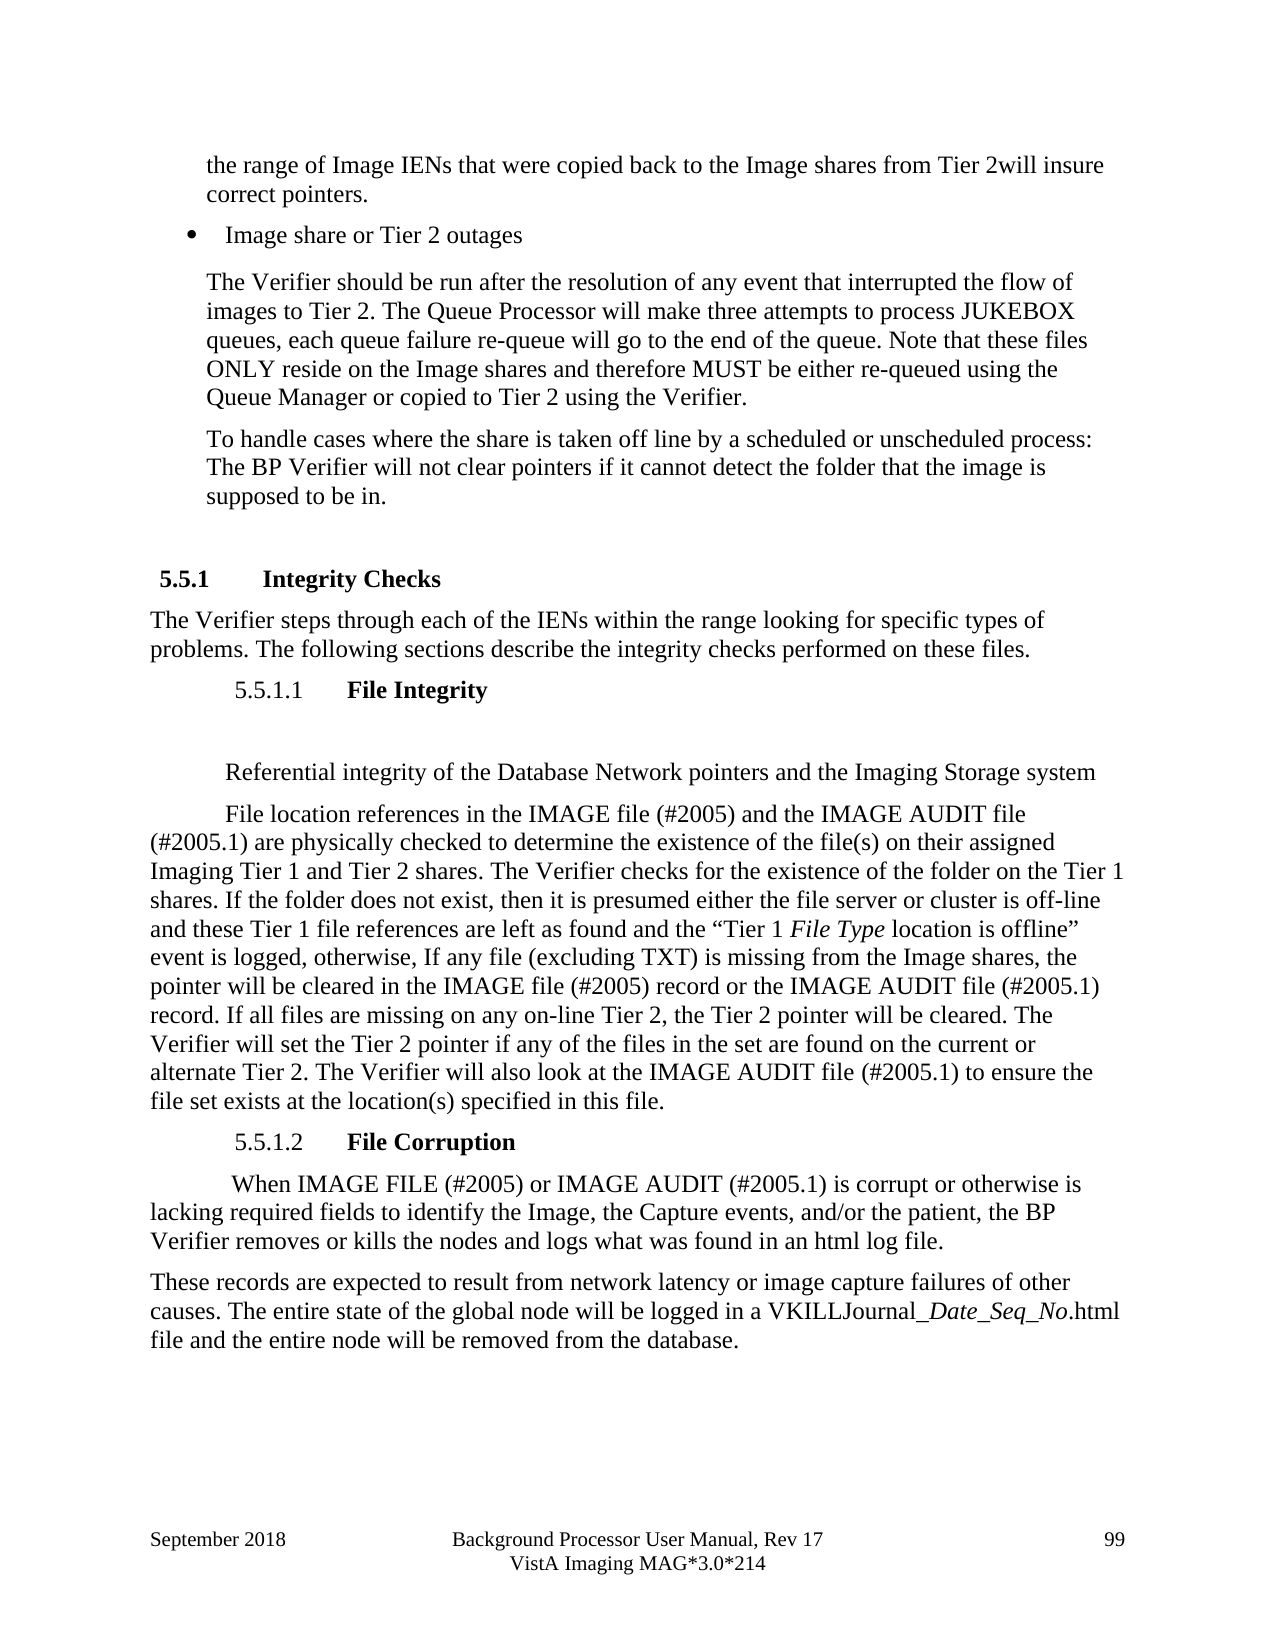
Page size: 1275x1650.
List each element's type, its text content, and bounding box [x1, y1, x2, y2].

subtitle File Integrity [234, 675, 1125, 704]
text The Verifier steps through each of the IENs within the range looking for specific types of problems. The following sections describe the integrity checks performed on these files. [150, 605, 1125, 662]
list Image share or Tier 2 outages [187, 220, 1125, 249]
subtitle Integrity Checks [159, 564, 1125, 592]
text When IMAGE FILE (#2005) or IMAGE AUDIT (#2005.1) is corrupt or otherwise is lacking required fields to identify the Image, the Capture events, and/or the patient, the BP Verifier removes or kills the nodes and logs what was found in an html log file. [150, 1169, 1125, 1255]
text These records are expected to result from network latency or image capture failures of other causes. The entire state of the global node will be logged in a VKILLJournal_Date_Seq_No.html file and the entire node will be removed from the database. [150, 1267, 1125, 1354]
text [206, 150, 1125, 207]
subtitle File Corruption [234, 1127, 1125, 1156]
text Referential integrity of the Database Network pointers and the Imaging Storage system [150, 757, 1125, 786]
text The Verifier should be run after the resolution of any event that interrupted the flow of images to Tier 2. The Queue Processor will make three attempts to process JUKEBOX queues, each queue failure re-queue will go to the end of the queue. Note that these files ONLY reside on the Image shares and therefore MUST be either re-queued using the Queue Manager or copied to Tier 2 using the Verifier. [206, 267, 1125, 411]
text File location references in the IMAGE file (#2005) and the IMAGE AUDIT file (#2005.1) are physically checked to determine the existence of the file(s) on their assigned Imaging Tier 1 and Tier 2 shares. The Verifier checks for the existence of the folder on the Tier 1 shares. If the folder does not exist, then it is presumed either the file server or cluster is off-line and these Tier 1 file references are left as found and the “Tier 1 File Type location is offline” event is logged, otherwise, If any file (excluding TXT) is missing from the Image shares, the pointer will be cleared in the IMAGE file (#2005) record or the IMAGE AUDIT file (#2005.1) record. If all files are missing on any on-line Tier 2, the Tier 2 pointer will be cleared. The Verifier will set the Tier 2 pointer if any of the files in the set are found on the current or alternate Tier 2. The Verifier will also look at the IMAGE AUDIT file (#2005.1) to ensure the file set exists at the location(s) specified in this file. [150, 799, 1125, 1115]
text To handle cases where the share is taken off line by a scheduled or unscheduled process: The BP Verifier will not clear pointers if it cannot detect the folder that the image is supposed to be in. [206, 424, 1125, 510]
